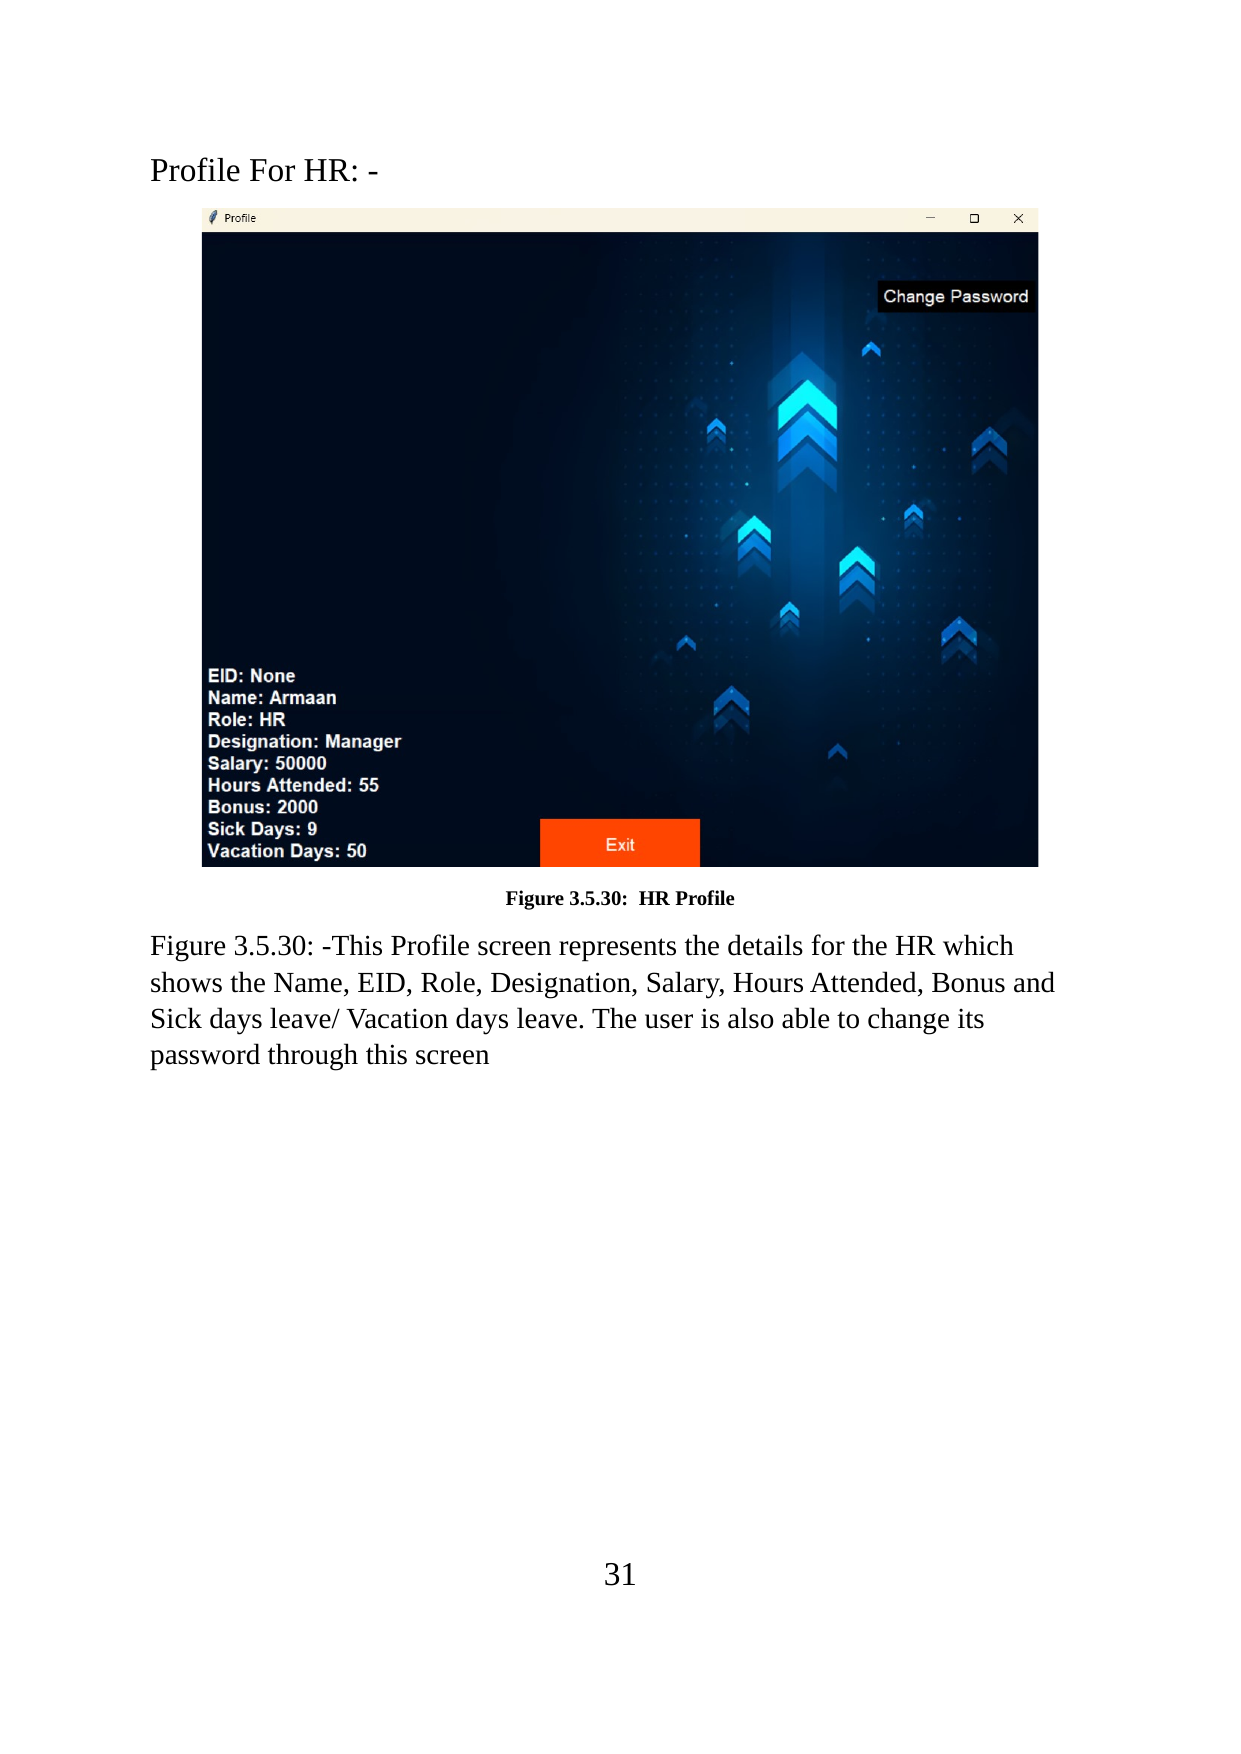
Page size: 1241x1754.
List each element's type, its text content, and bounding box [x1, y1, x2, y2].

picture [201, 208, 1039, 867]
text Figure 3.5.30: HR Profile [150, 886, 1090, 910]
text Figure 3.5.30: -This Profile screen represents the details for the HR which shows the Name, EID, Role, Designation, Salary, Hours Attended, Bonus and Sick days leave/ Vacation days leave. The user is also able to change its password through this screen [150, 928, 1090, 1071]
text Profile For HR: - [150, 150, 1090, 188]
text 31 [150, 1554, 1090, 1592]
